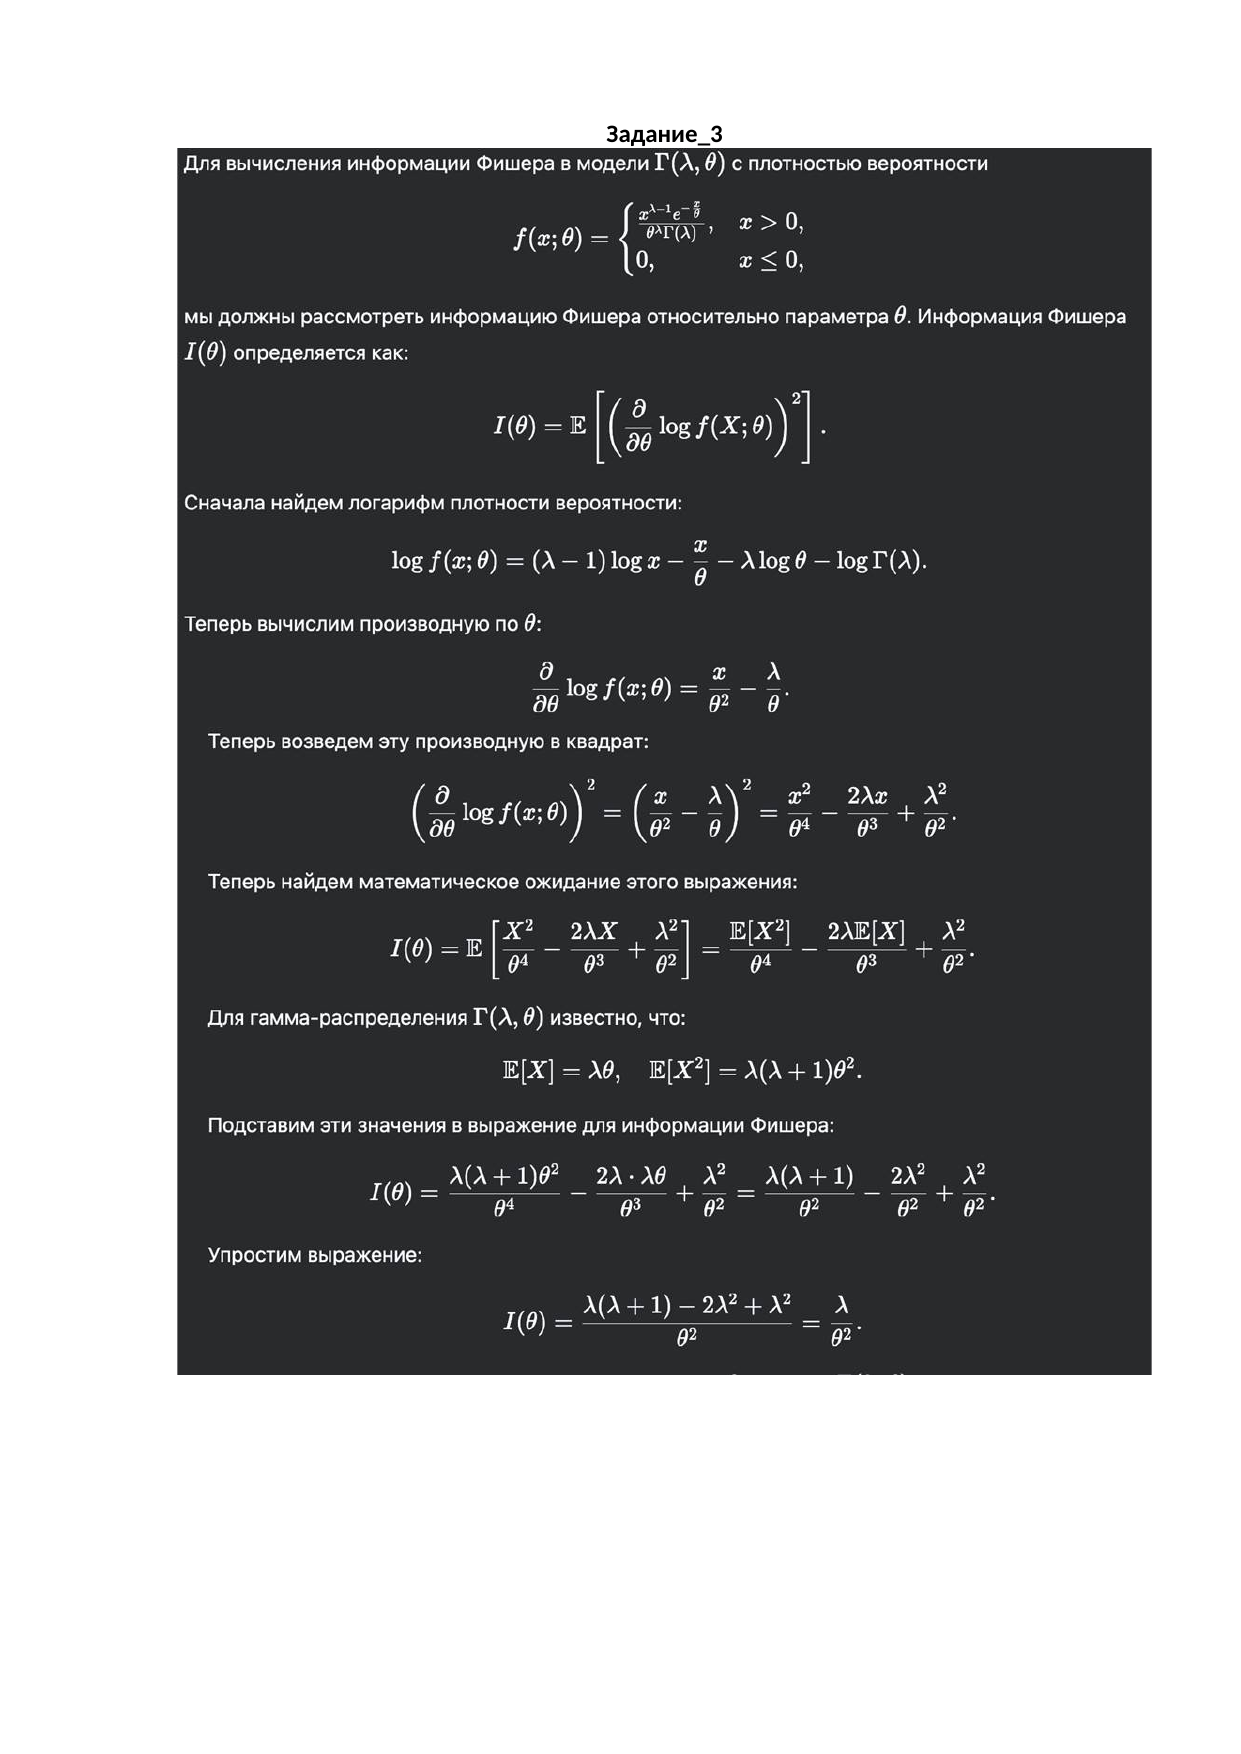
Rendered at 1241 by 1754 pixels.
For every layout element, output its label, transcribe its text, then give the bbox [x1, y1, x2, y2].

text Задание_3 [177, 118, 1152, 148]
picture [177, 148, 1152, 1375]
